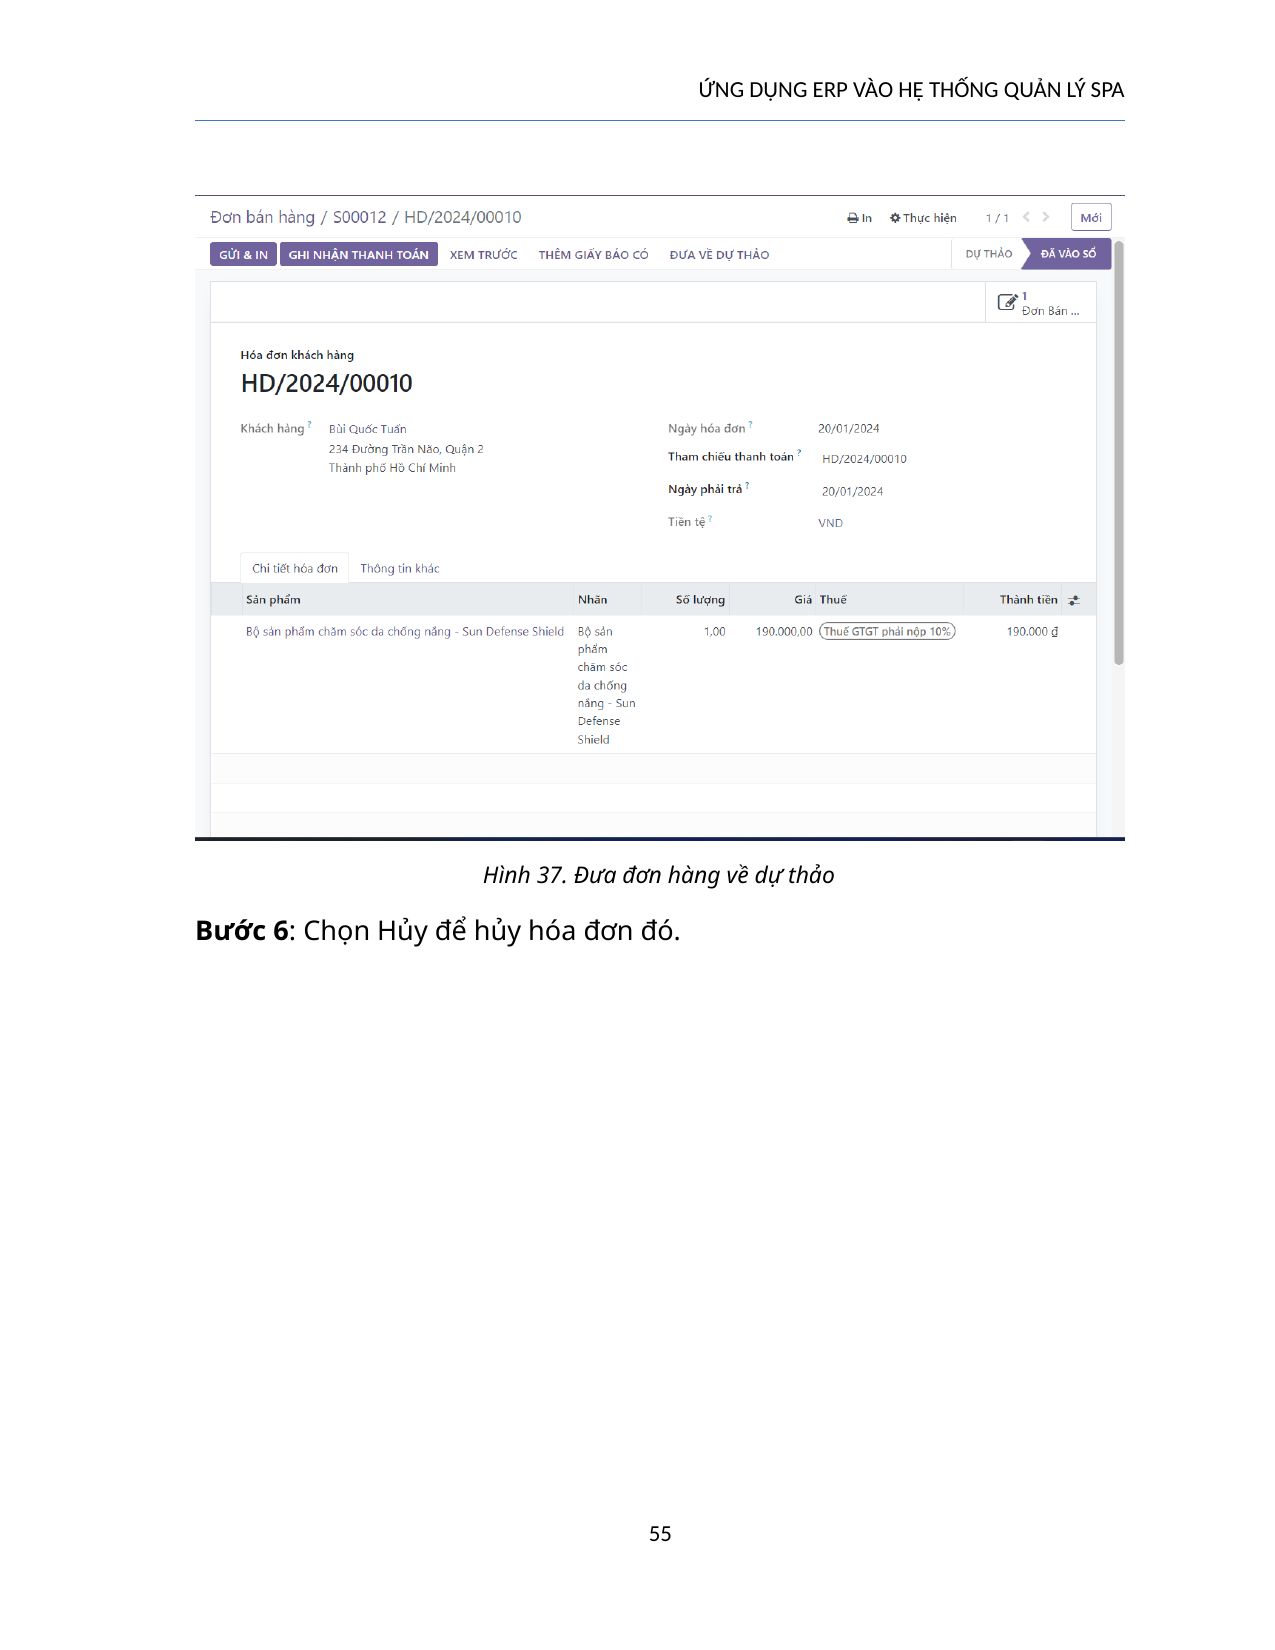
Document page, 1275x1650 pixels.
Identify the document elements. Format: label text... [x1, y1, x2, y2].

text Bước 6: Chọn Hủy để hủy hóa đơn đó. [195, 911, 1125, 948]
picture [195, 195, 1125, 841]
text Hình 37. Đưa đơn hàng về dự thảo [195, 859, 1125, 890]
